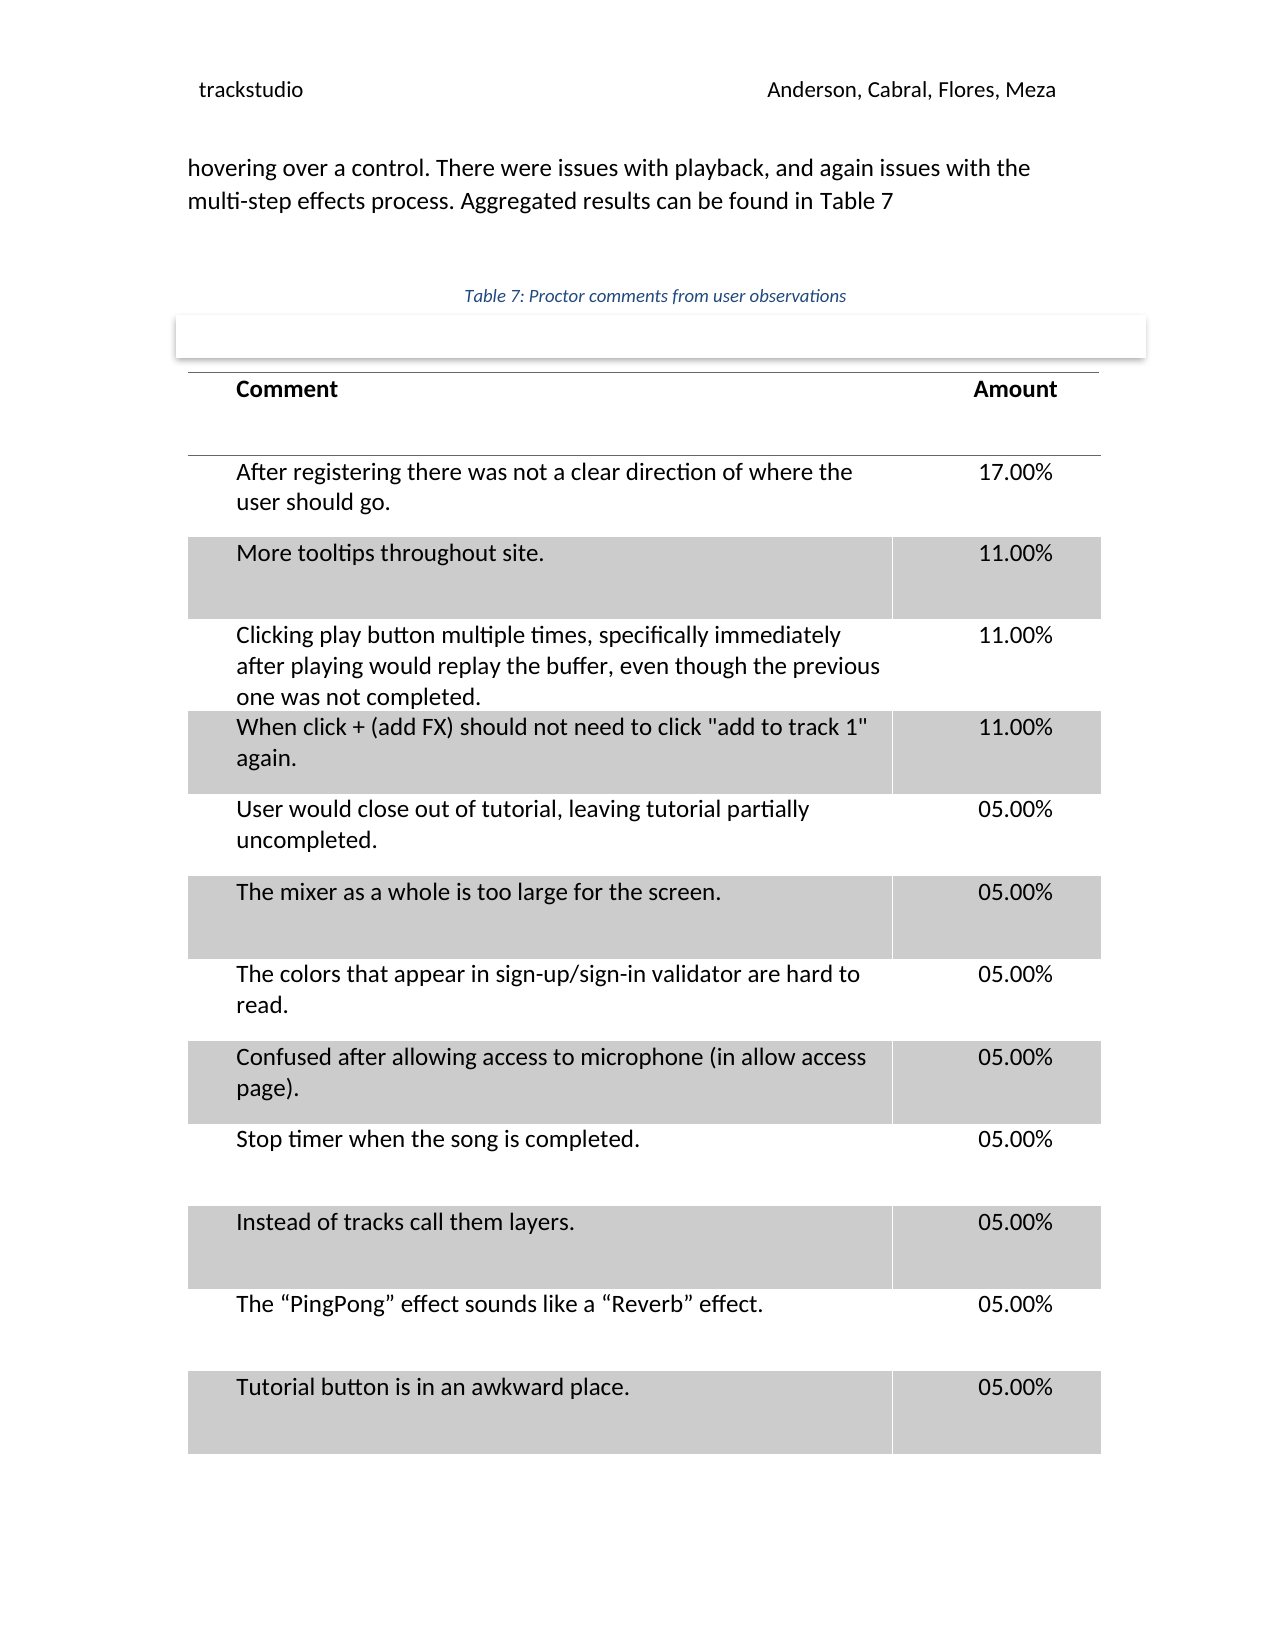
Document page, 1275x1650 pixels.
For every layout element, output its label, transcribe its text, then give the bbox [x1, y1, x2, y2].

table_cell When click + (add FX) should not need to click "add to track 1" again. [188, 711, 892, 794]
table_cell User would close out of tutorial, leaving tutorial partially uncompleted. [188, 794, 892, 876]
table_cell Instead of tracks call them layers. [188, 1206, 892, 1289]
table_cell 05.00% [893, 1041, 1101, 1124]
table_cell The colors that appear in sign-up/sign-in validator are hard to read. [188, 959, 892, 1041]
table_cell 17.00% [893, 456, 1101, 537]
table_cell 11.00% [893, 537, 1101, 619]
table_cell Clicking play button multiple times, specifically immediately after playing would replay the buffer, even though the previous one was not completed. [188, 620, 892, 711]
table_cell Amount [893, 372, 1101, 454]
table_cell 05.00% [893, 876, 1101, 959]
table_cell The “PingPong” effect sounds like a “Reverb” effect. [188, 1289, 892, 1371]
table_cell 05.00% [893, 794, 1101, 876]
table_cell Comment [188, 373, 892, 454]
table_cell 05.00% [893, 959, 1101, 1041]
table_cell 11.00% [893, 620, 1101, 711]
table_cell Stop timer when the song is completed. [188, 1124, 892, 1206]
table_cell Confused after allowing access to microphone (in allow access page). [188, 1041, 892, 1124]
table_cell After registering there was not a clear direction of where the user should go. [188, 456, 892, 537]
table_cell 05.00% [893, 1206, 1101, 1289]
table_cell 05.00% [893, 1371, 1101, 1454]
table_cell 05.00% [893, 1289, 1101, 1371]
text Table 7: Proctor comments from user observations [225, 284, 1087, 307]
table_cell 11.00% [893, 711, 1101, 794]
table_cell More tooltips throughout site. [188, 537, 892, 619]
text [187, 152, 1087, 216]
table_cell 05.00% [893, 1124, 1101, 1206]
table_cell The mixer as a whole is too large for the screen. [188, 876, 892, 959]
table_cell Tutorial button is in an awkward place. [188, 1371, 892, 1454]
